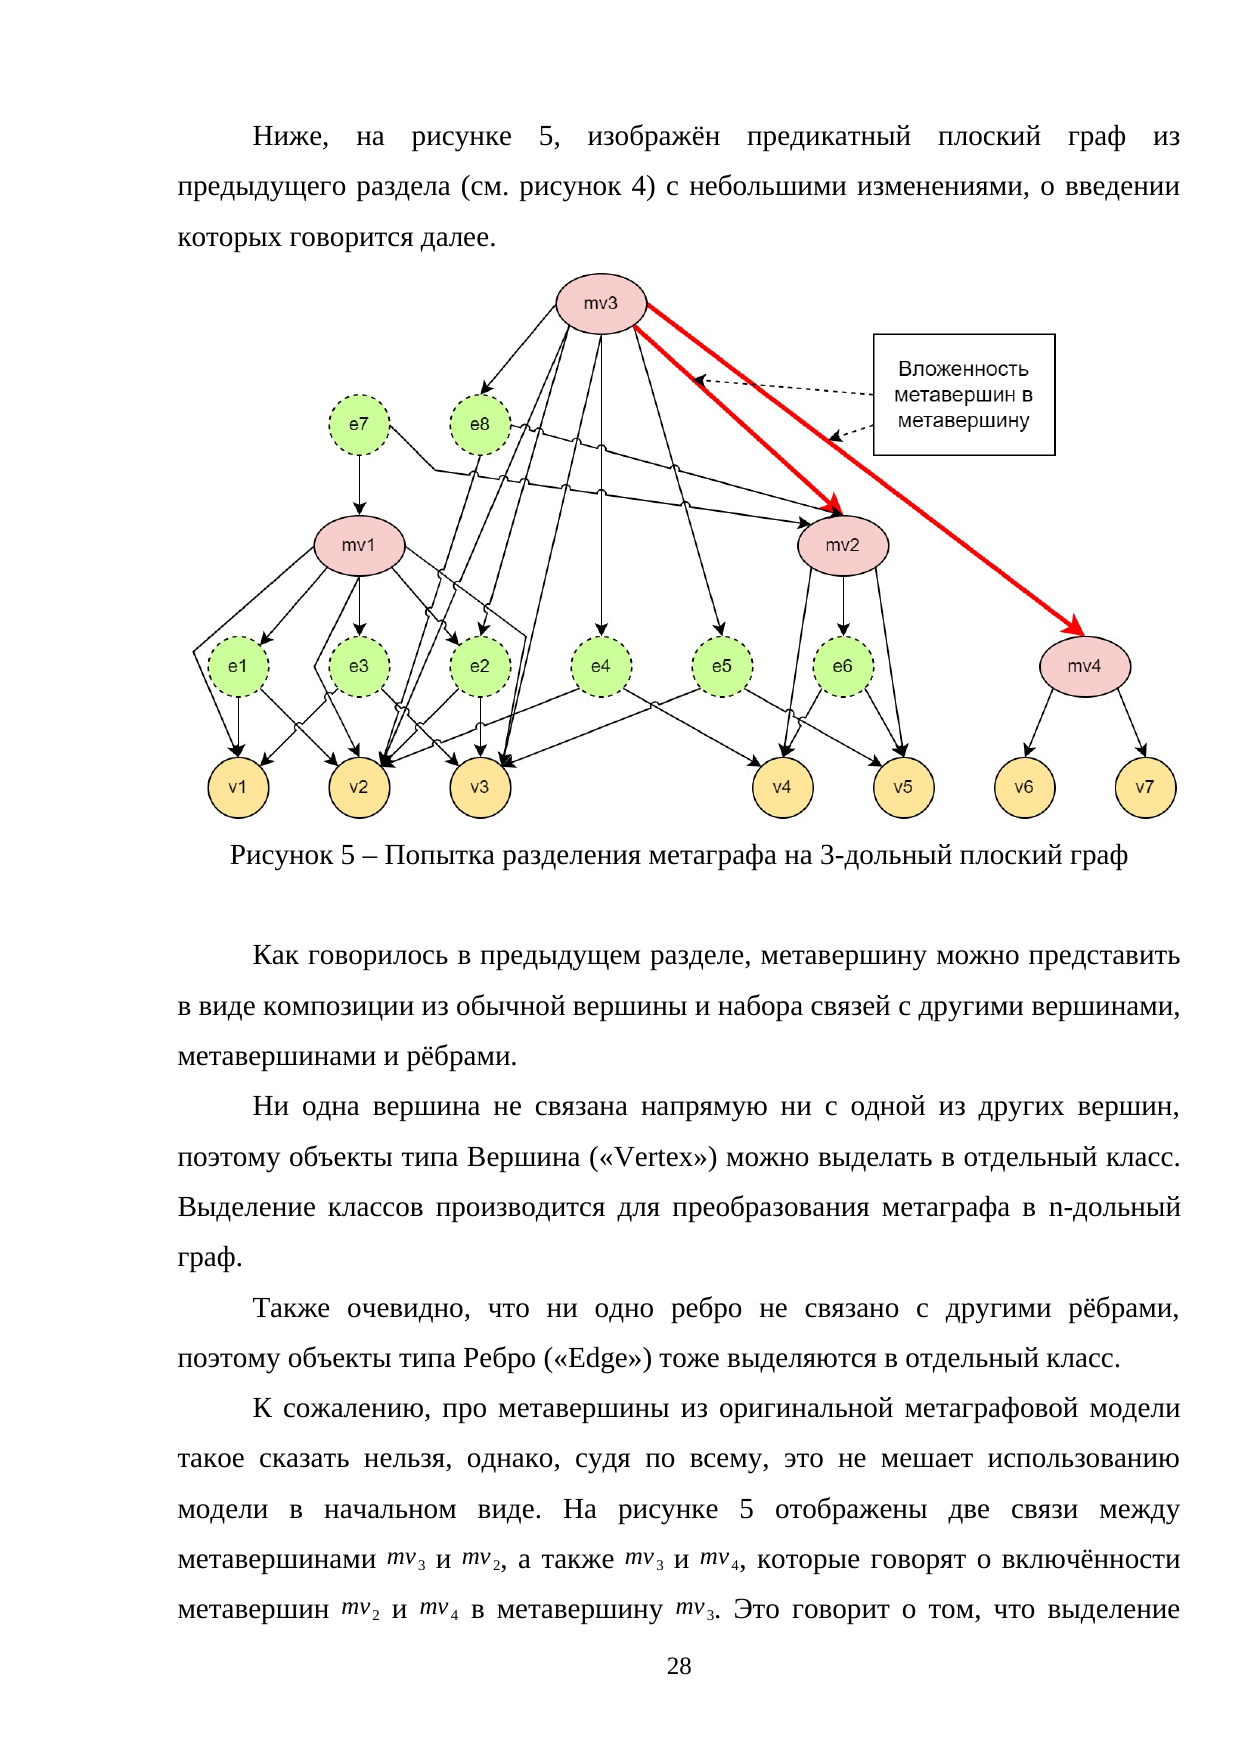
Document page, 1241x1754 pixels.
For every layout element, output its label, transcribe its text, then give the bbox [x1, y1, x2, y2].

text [177, 1390, 1181, 1625]
text Рисунок 5 – Попытка разделения метаграфа на 3-дольный плоский граф [177, 837, 1181, 870]
text Как говорилось в предыдущем разделе, метавершину можно представить в виде композиции из обычной вершины и набора связей с другими вершинами, метавершинами и рёбрами. [177, 937, 1181, 1072]
text Также очевидно, что ни одно ребро не связано с другими рёбрами, поэтому объекты типа Ребро («Edge») тоже выделяются в отдельный класс. [177, 1290, 1181, 1373]
text Ни одна вершина не связана напрямую ни с одной из других вершин, поэтому объекты типа Вершина («Vertex») можно выделать в отдельный класс. Выделение классов производится для преобразования метаграфа в n-дольный граф. [177, 1088, 1181, 1273]
text Ниже, на рисунке 5, изображён предикатный плоский граф из предыдущего раздела (см. рисунок 4) с небольшими изменениями, о введении которых говорится далее. [177, 118, 1181, 252]
picture [177, 269, 1181, 823]
